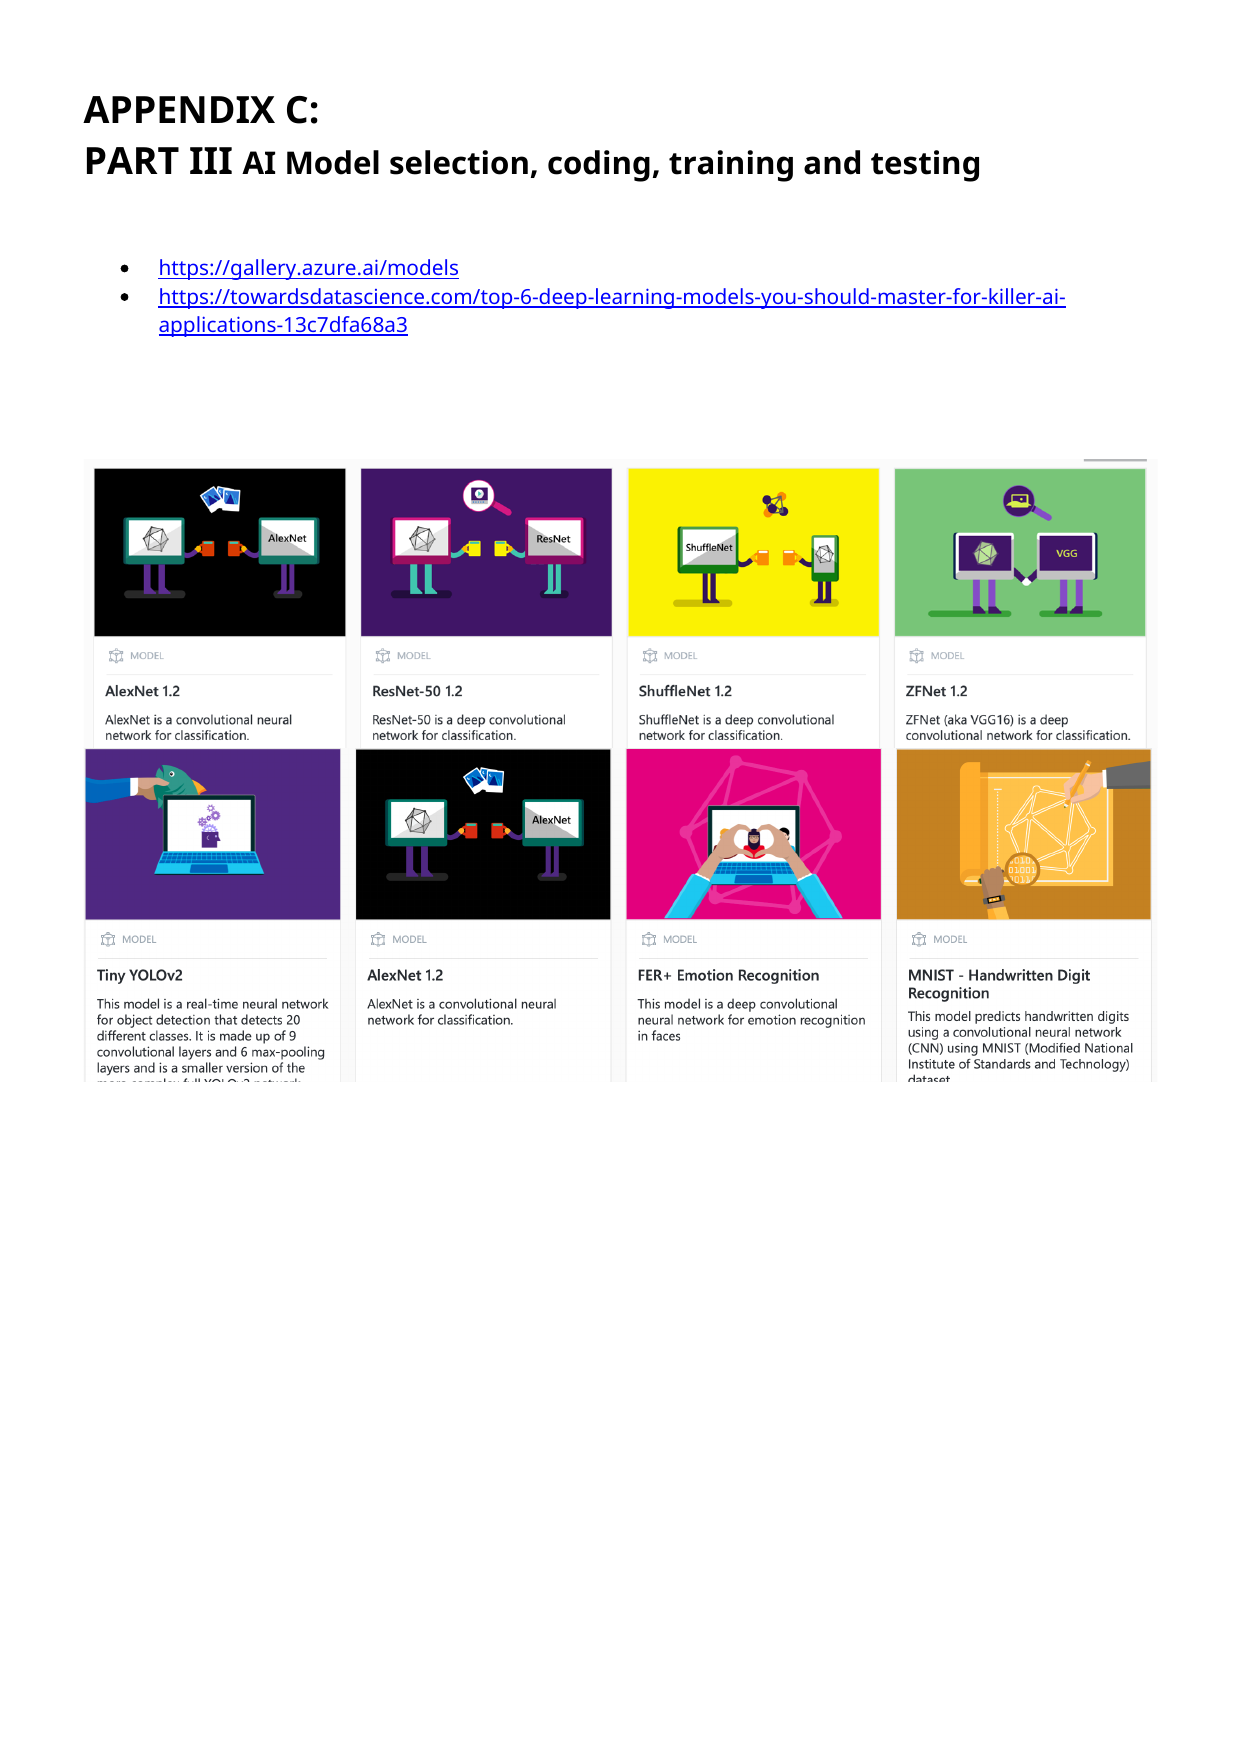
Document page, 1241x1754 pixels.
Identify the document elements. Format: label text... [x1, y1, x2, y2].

text APPENDIX C: [83, 83, 1157, 134]
picture [83, 459, 1158, 1082]
list https://towardsdatascience.com/top-6-deep-learning-models-you-should-master-for-killer-ai-applications-13c7dfa68a3 [121, 282, 1157, 339]
text PART III AI Model selection, coding, training and testing [83, 134, 1157, 185]
list https://gallery.azure.ai/models [121, 253, 1157, 282]
